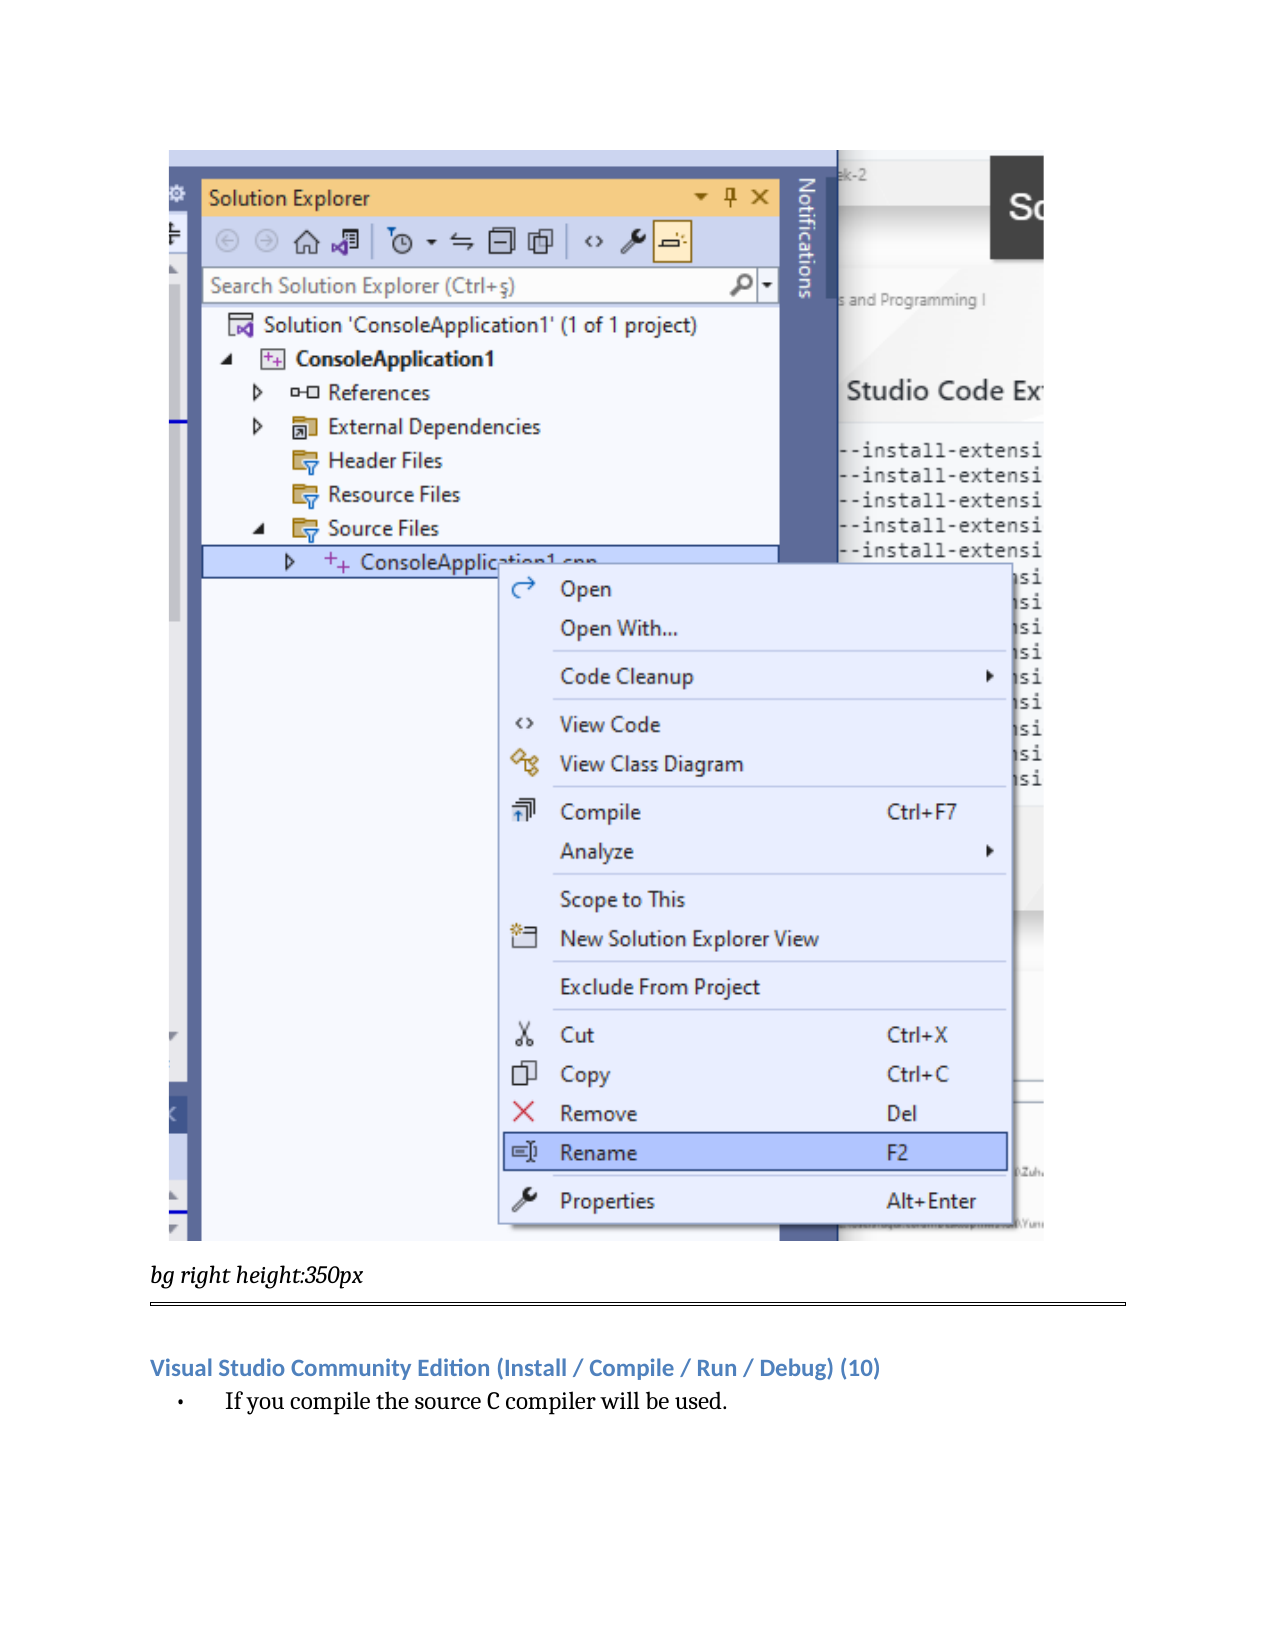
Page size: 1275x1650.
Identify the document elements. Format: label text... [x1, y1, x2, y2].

list If you compile the source C compiler will be used. [175, 1387, 1125, 1415]
text bg right height:350px [150, 1261, 1125, 1290]
subtitle Visual Studio Community Edition (Install / Compile / Run / Debug) (10) [150, 1352, 1125, 1383]
picture [168, 150, 1044, 1241]
